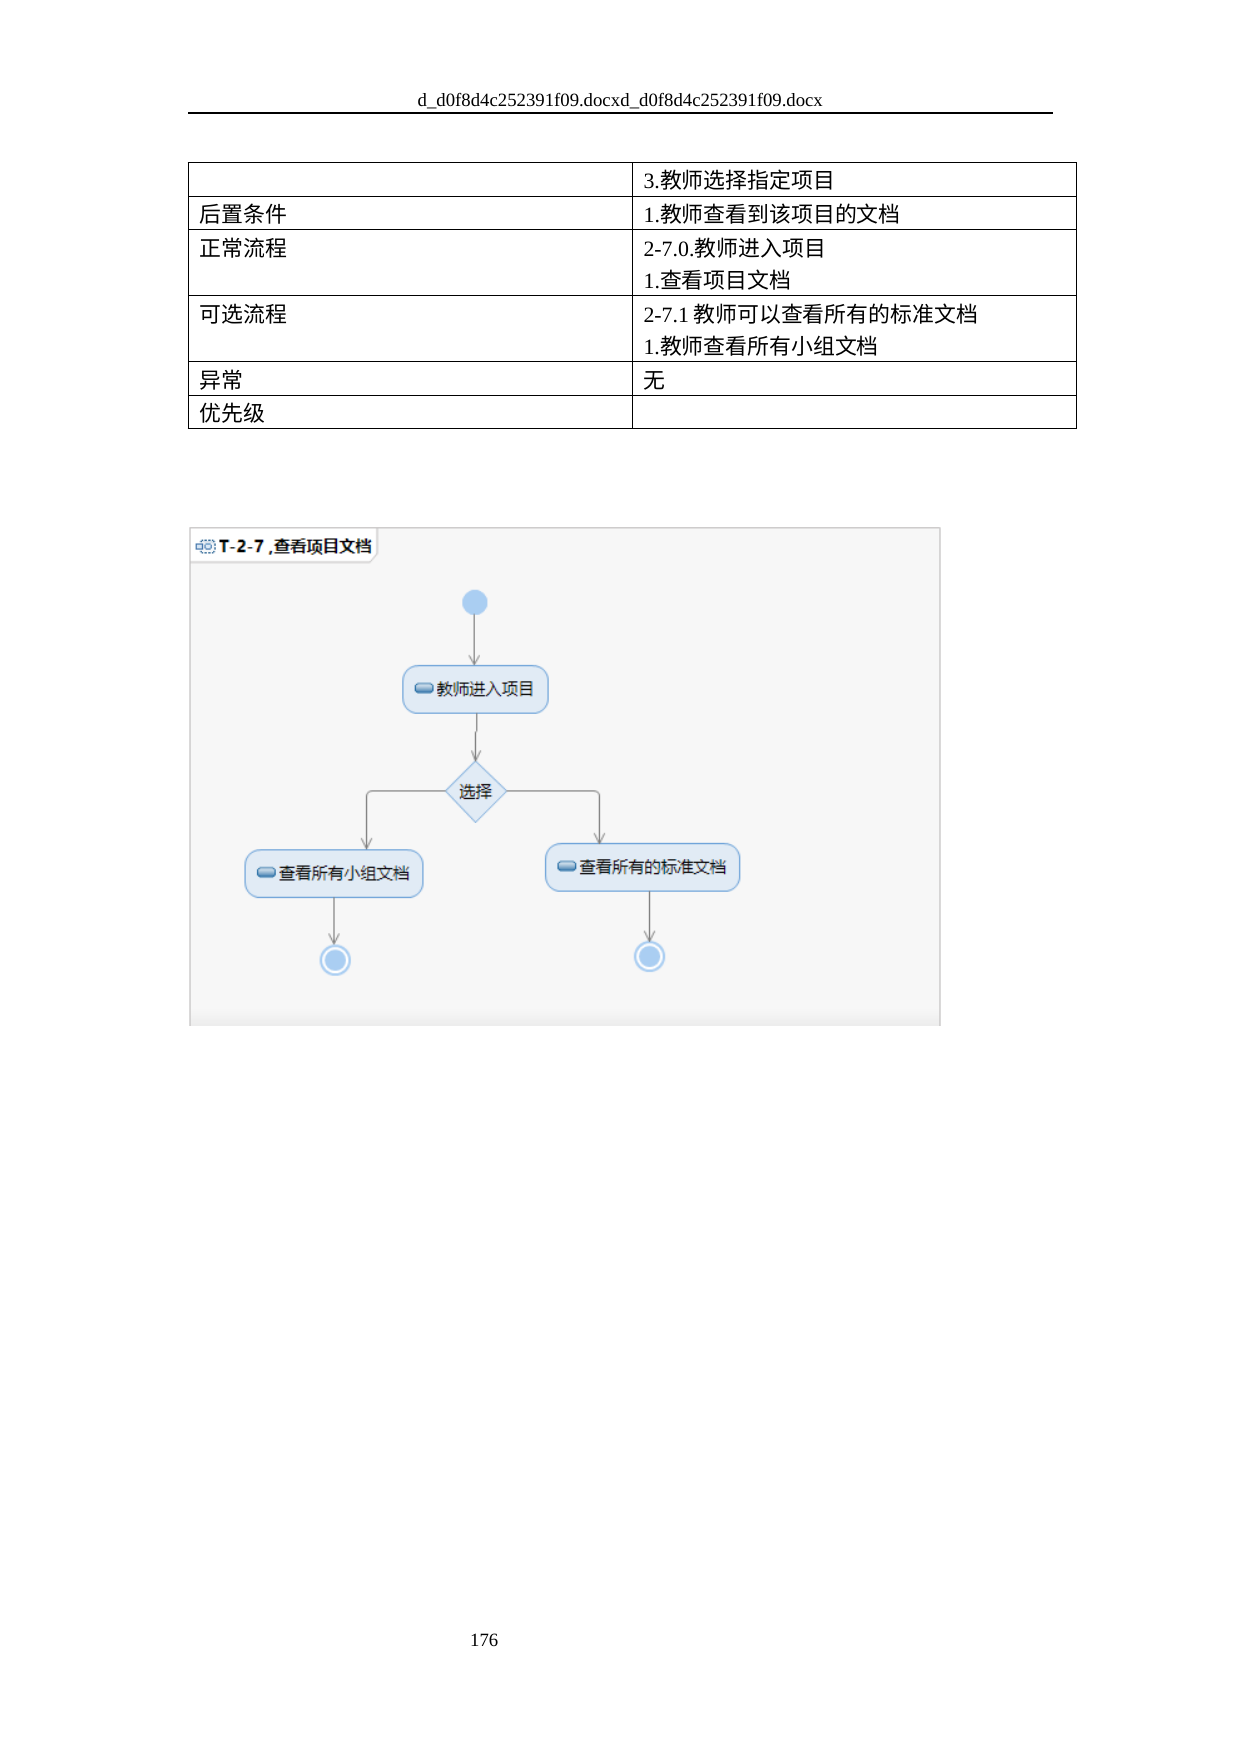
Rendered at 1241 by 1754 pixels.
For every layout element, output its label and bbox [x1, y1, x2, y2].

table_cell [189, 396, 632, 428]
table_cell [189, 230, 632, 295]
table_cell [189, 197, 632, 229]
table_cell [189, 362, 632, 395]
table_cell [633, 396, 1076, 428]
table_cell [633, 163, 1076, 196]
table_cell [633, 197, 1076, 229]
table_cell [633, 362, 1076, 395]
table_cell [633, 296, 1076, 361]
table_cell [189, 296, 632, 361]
picture [187, 526, 942, 1026]
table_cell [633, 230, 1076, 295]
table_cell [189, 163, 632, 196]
